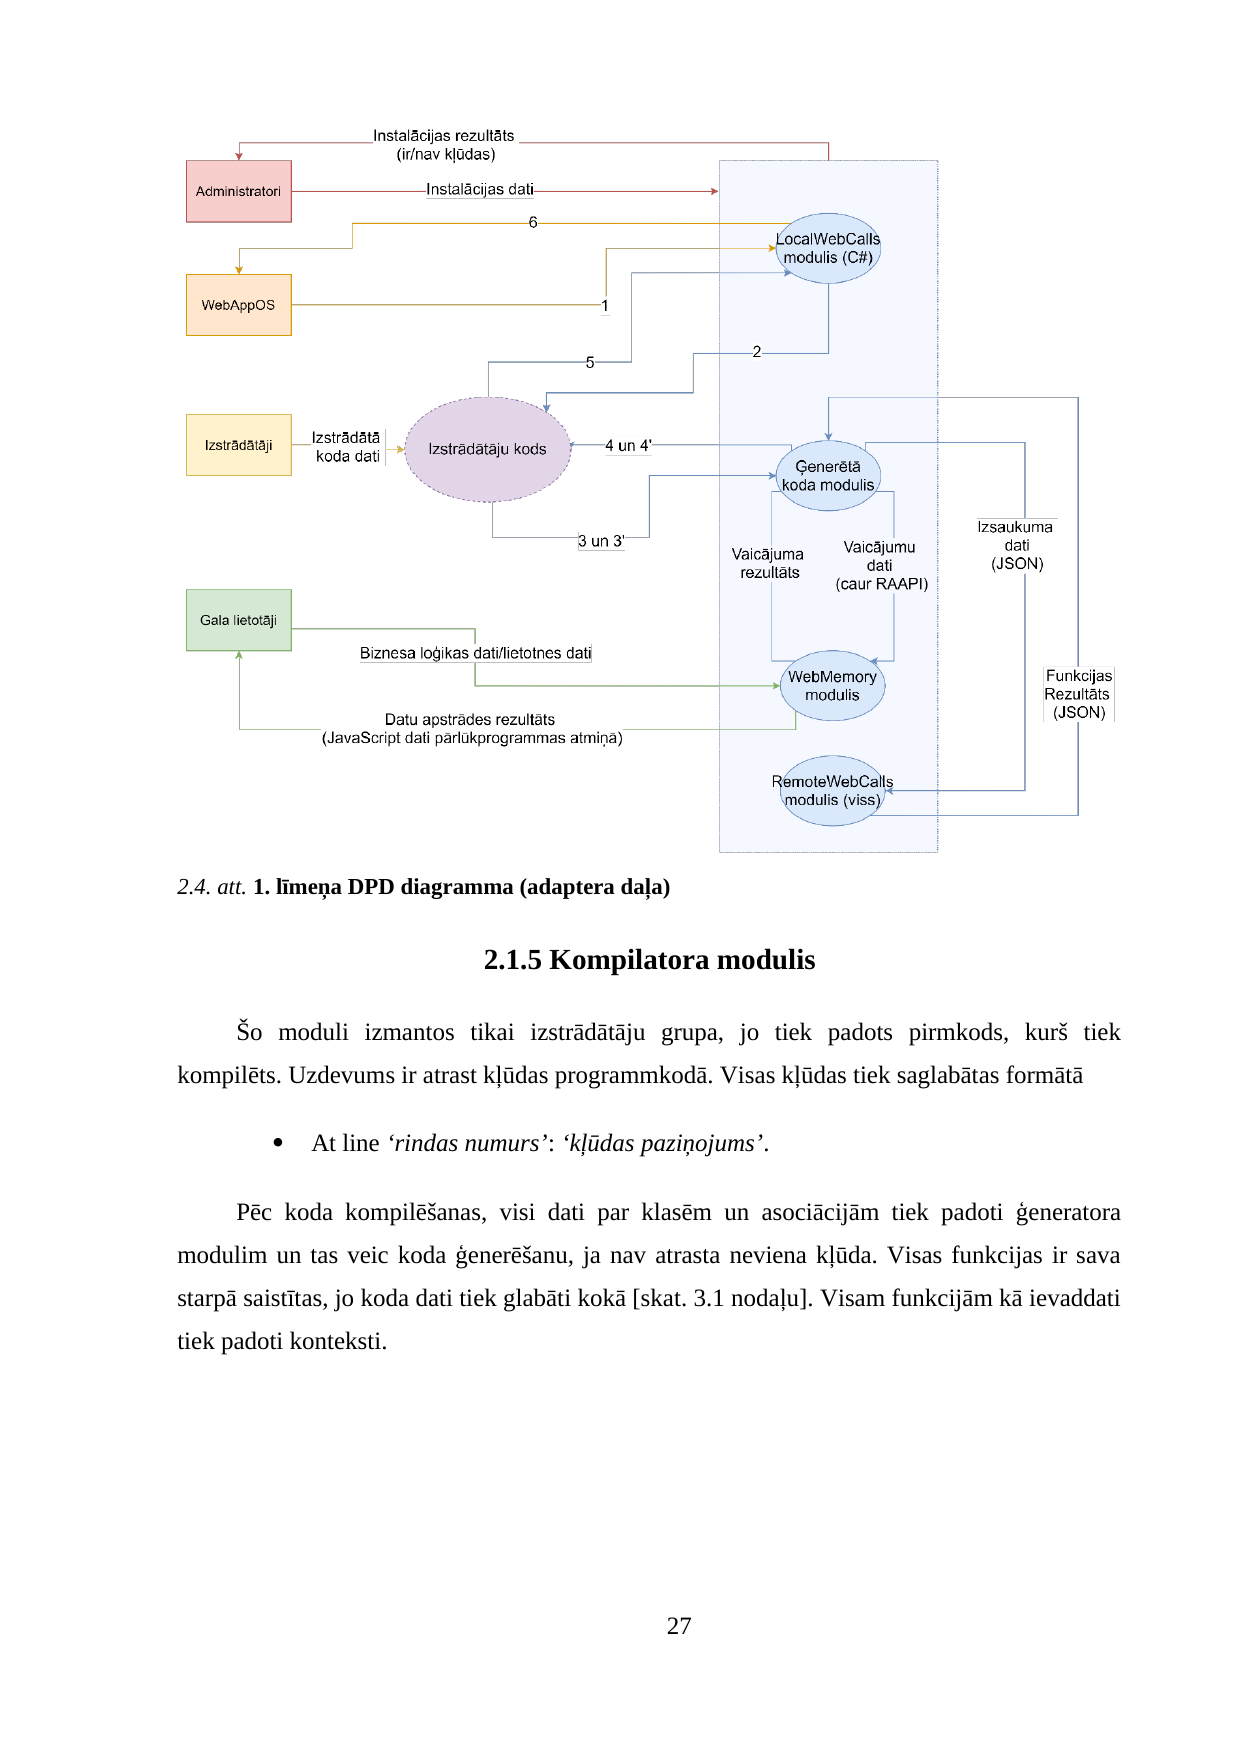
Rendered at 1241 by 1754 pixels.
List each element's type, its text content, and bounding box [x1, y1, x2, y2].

text Pēc koda kompilēšanas, visi dati par klasēm un asociācijām tiek padoti ģeneratora modulim un tas veic koda ģenerēšanu, ja nav atrasta neviena kļūda. Visas funkcijas ir sava starpā saistītas, jo koda dati tiek glabāti kokā [skat. 3.1 nodaļu]. Visam funkcijām kā ievaddati tiek padoti konteksti. [177, 1197, 1122, 1355]
text 2.4. att. 1. līmeņa DPD diagramma (adaptera daļa) [177, 861, 1122, 900]
subtitle 2.1.5 Kompilatora modulis [177, 942, 1122, 976]
picture [177, 118, 1123, 861]
list At line ‘rindas numurs’: ‘kļūdas paziņojums’. [273, 1128, 1122, 1157]
text Šo moduli izmantos tikai izstrādātāju grupa, jo tiek padots pirmkods, kurš tiek kompilēts. Uzdevums ir atrast kļūdas programmkodā. Visas kļūdas tiek saglabātas formātā [177, 1017, 1122, 1089]
